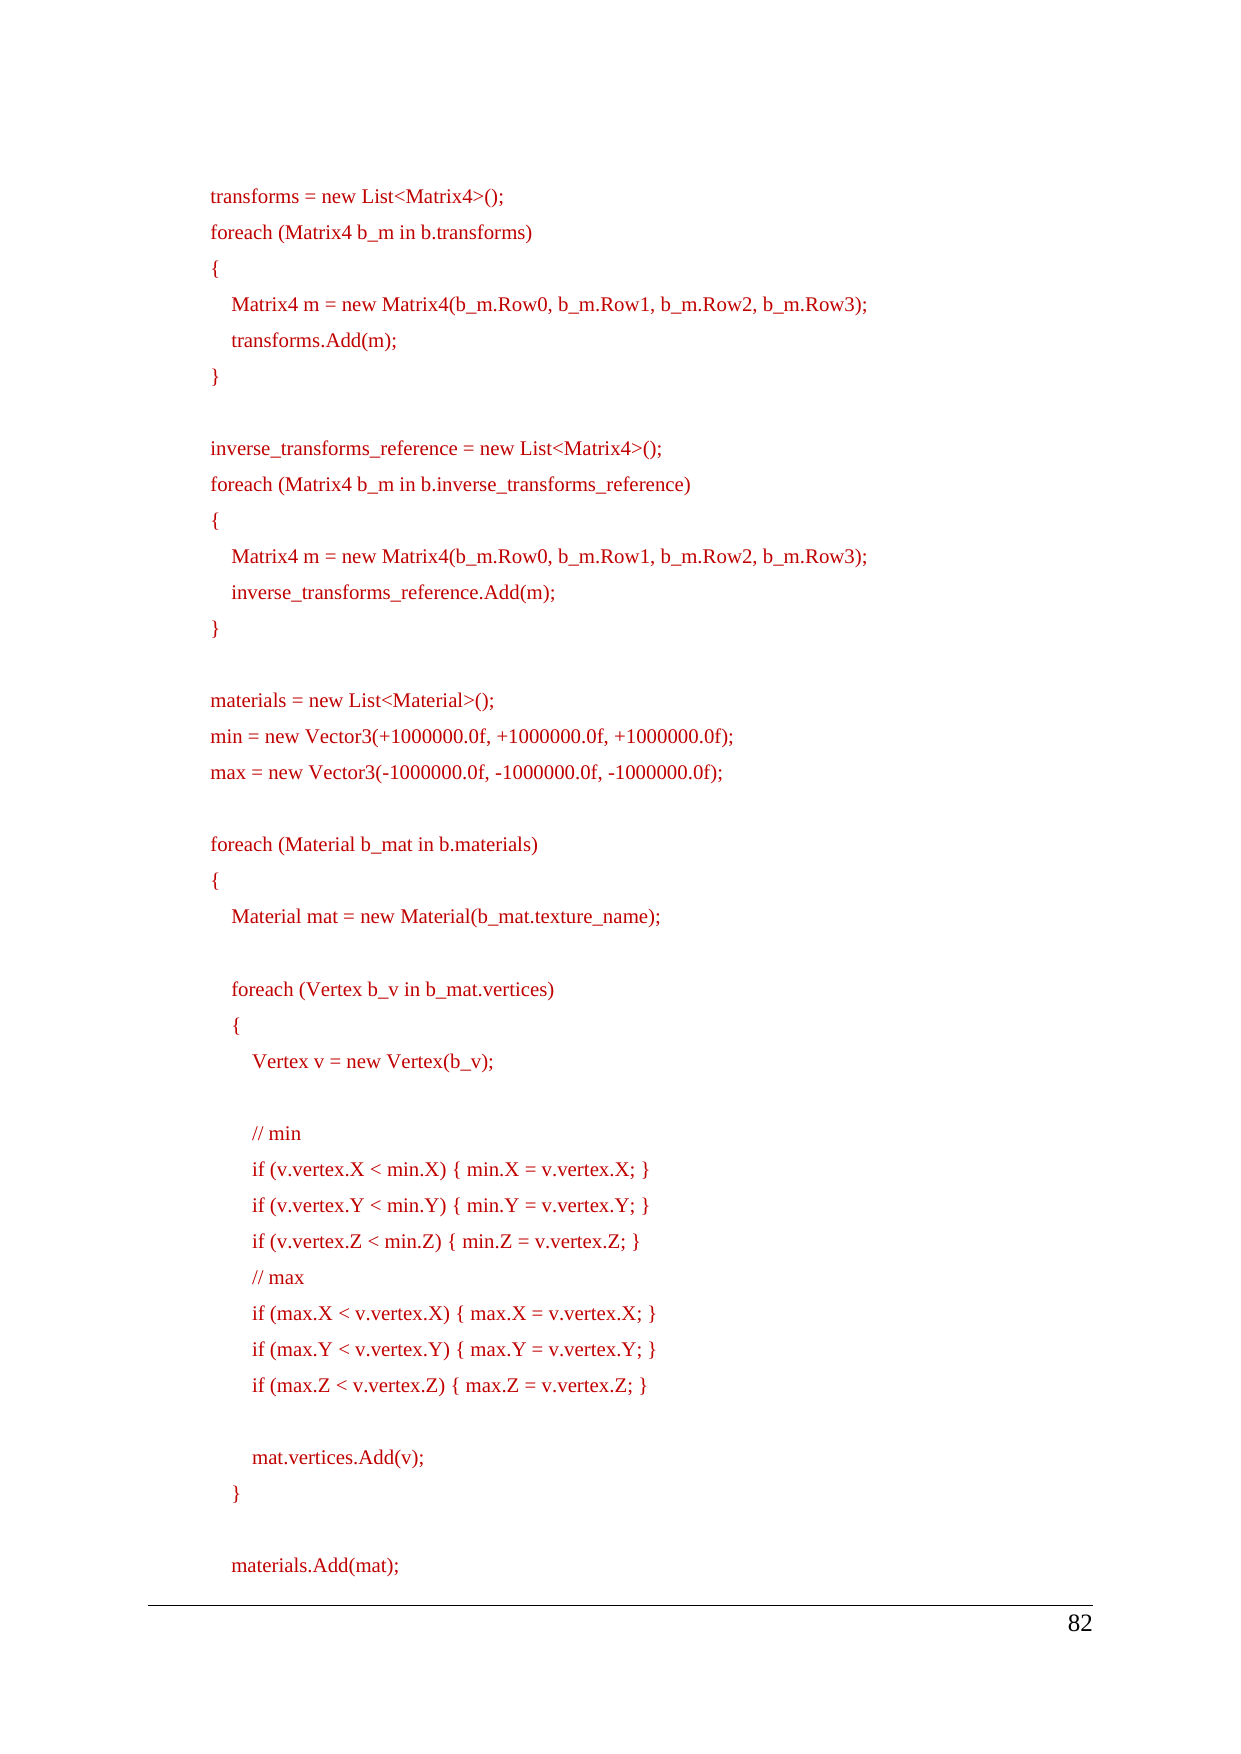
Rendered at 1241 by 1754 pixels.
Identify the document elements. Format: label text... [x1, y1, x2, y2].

text materials = new List<Material>(); [148, 688, 1093, 712]
text Matrix4 m = new Matrix4(b_m.Row0, b_m.Row1, b_m.Row2, b_m.Row3); [148, 544, 1093, 568]
text { [148, 508, 1093, 532]
text foreach (Material b_mat in b.materials) [148, 832, 1093, 856]
text // min [148, 1121, 1093, 1145]
text } [148, 1481, 1093, 1505]
text Material mat = new Material(b_mat.texture_name); [148, 904, 1093, 928]
text { [148, 256, 1093, 280]
text // max [148, 1265, 1093, 1289]
text foreach (Matrix4 b_m in b.transforms) [148, 220, 1093, 244]
text transforms.Add(m); [148, 328, 1093, 352]
text } [148, 616, 1093, 640]
text if (max.X < v.vertex.X) { max.X = v.vertex.X; } [148, 1301, 1093, 1325]
text inverse_transforms_reference.Add(m); [148, 580, 1093, 604]
text Matrix4 m = new Matrix4(b_m.Row0, b_m.Row1, b_m.Row2, b_m.Row3); [148, 292, 1093, 316]
text if (max.Z < v.vertex.Z) { max.Z = v.vertex.Z; } [148, 1373, 1093, 1397]
text min = new Vector3(+1000000.0f, +1000000.0f, +1000000.0f); [148, 724, 1093, 748]
text materials.Add(mat); [148, 1553, 1093, 1577]
text Vertex v = new Vertex(b_v); [148, 1049, 1093, 1073]
text { [148, 1013, 1093, 1037]
text inverse_transforms_reference = new List<Matrix4>(); [148, 436, 1093, 460]
text } [148, 364, 1093, 388]
text max = new Vector3(-1000000.0f, -1000000.0f, -1000000.0f); [148, 760, 1093, 784]
text mat.vertices.Add(v); [148, 1445, 1093, 1469]
text transforms = new List<Matrix4>(); [148, 184, 1093, 208]
text { [148, 868, 1093, 892]
text if (v.vertex.Z < min.Z) { min.Z = v.vertex.Z; } [148, 1229, 1093, 1253]
text foreach (Matrix4 b_m in b.inverse_transforms_reference) [148, 472, 1093, 496]
text if (v.vertex.X < min.X) { min.X = v.vertex.X; } [148, 1157, 1093, 1181]
text if (max.Y < v.vertex.Y) { max.Y = v.vertex.Y; } [148, 1337, 1093, 1361]
text foreach (Vertex b_v in b_mat.vertices) [148, 977, 1093, 1001]
text if (v.vertex.Y < min.Y) { min.Y = v.vertex.Y; } [148, 1193, 1093, 1217]
